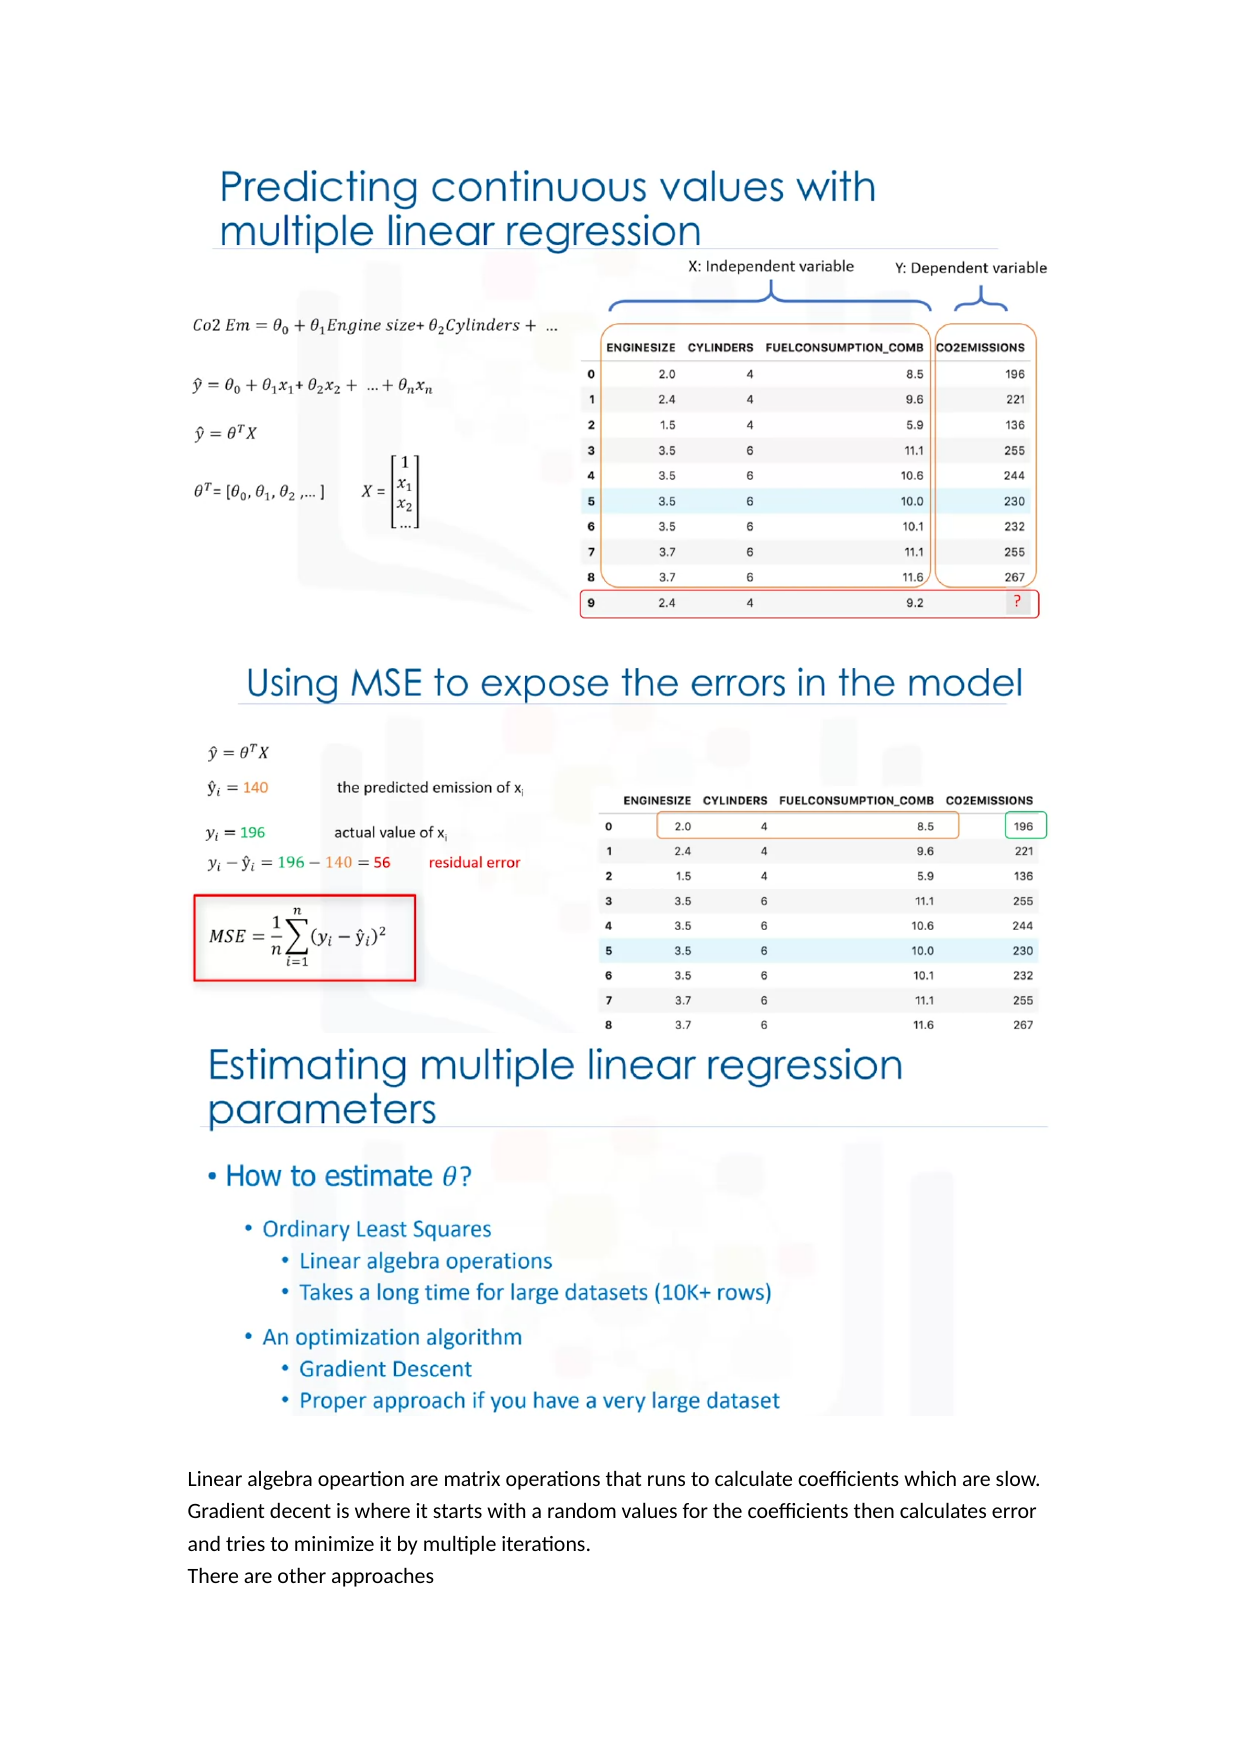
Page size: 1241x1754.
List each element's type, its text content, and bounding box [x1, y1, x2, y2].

text There are other approaches [187, 1559, 1053, 1592]
picture [187, 162, 1052, 619]
text Gradient decent is where it starts with a random values for the coefficients then calculates error and tries to minimize it by multiple iterations. [187, 1494, 1053, 1559]
picture [187, 1039, 1052, 1416]
text Linear algebra opeartion are matrix operations that runs to calculate coefficients which are slow. [187, 1462, 1053, 1494]
picture [187, 649, 1052, 1033]
